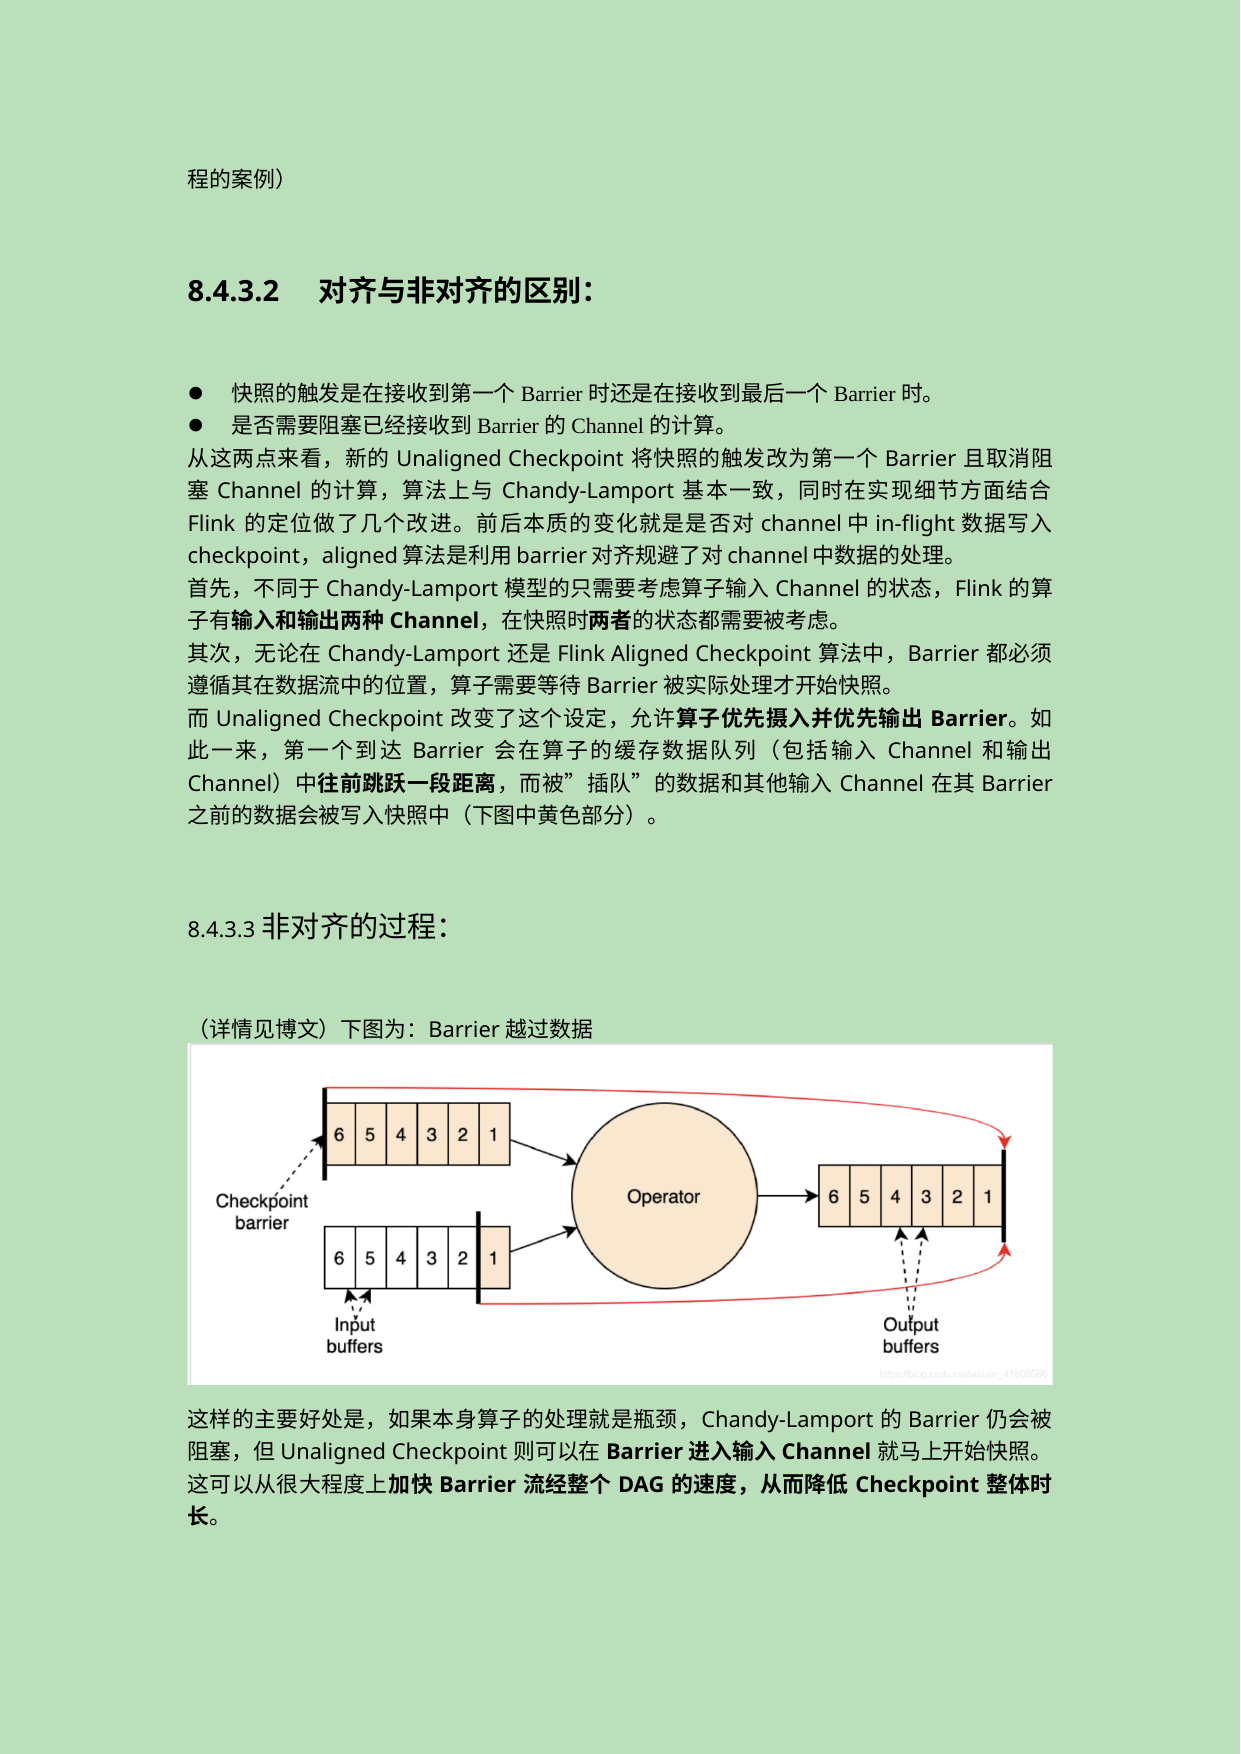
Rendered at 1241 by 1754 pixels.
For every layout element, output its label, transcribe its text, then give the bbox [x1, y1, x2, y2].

text 首先，不同于 Chandy-Lamport 模型的只需要考虑算子输入 Channel 的状态，Flink 的算子有输入和输出两种 Channel，在快照时两者的状态都需要被考虑。 其次，无论在 Chandy-Lamport 还是 Flink Aligned Checkpoint 算法中，Barrier 都必须遵循其在数据流中的位置，算子需要等待 Barrier 被实际处理才开始快照。 [187, 570, 1053, 700]
subtitle 对齐与非对齐的区别： [187, 256, 1053, 321]
text 这样的主要好处是，如果本身算子的处理就是瓶颈，Chandy-Lamport 的 Barrier 仍会被阻塞，但 Unaligned Checkpoint 则可以在 Barrier 进入输入 Channel 就马上开始快照。这可以从很大程度上加快 Barrier 流经整个 DAG 的速度，从而降低 Checkpoint 整体时长。 [187, 1401, 1053, 1531]
picture [187, 1043, 1053, 1385]
list 是否需要阻塞已经接收到 Barrier 的 Channel 的计算。 [187, 408, 1053, 440]
subtitle 非对齐的过程： [187, 892, 1053, 957]
list 快照的触发是在接收到第一个 Barrier 时还是在接收到最后一个 Barrier 时。 [187, 375, 1053, 408]
text （详情见博文）下图为：Barrier 越过数据 [187, 1011, 1053, 1043]
text 而 Unaligned Checkpoint 改变了这个设定，允许算子优先摄入并优先输出 Barrier。如此一来，第一个到达 Barrier 会在算子的缓存数据队列（包括输入 Channel 和输出 Channel）中往前跳跃一段距离，而被”插队”的数据和其他输入 Channel 在其 Barrier 之前的数据会被写入快照中（下图中黄色部分）。 [187, 700, 1053, 830]
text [187, 162, 1053, 194]
text 从这两点来看，新的 Unaligned Checkpoint 将快照的触发改为第一个 Barrier 且取消阻塞 Channel 的计算，算法上与 Chandy-Lamport 基本一致，同时在实现细节方面结合 Flink 的定位做了几个改进。前后本质的变化就是是否对channel中in-flight数据写入checkpoint，aligned算法是利用barrier对齐规避了对channel中数据的处理。 [187, 440, 1053, 570]
